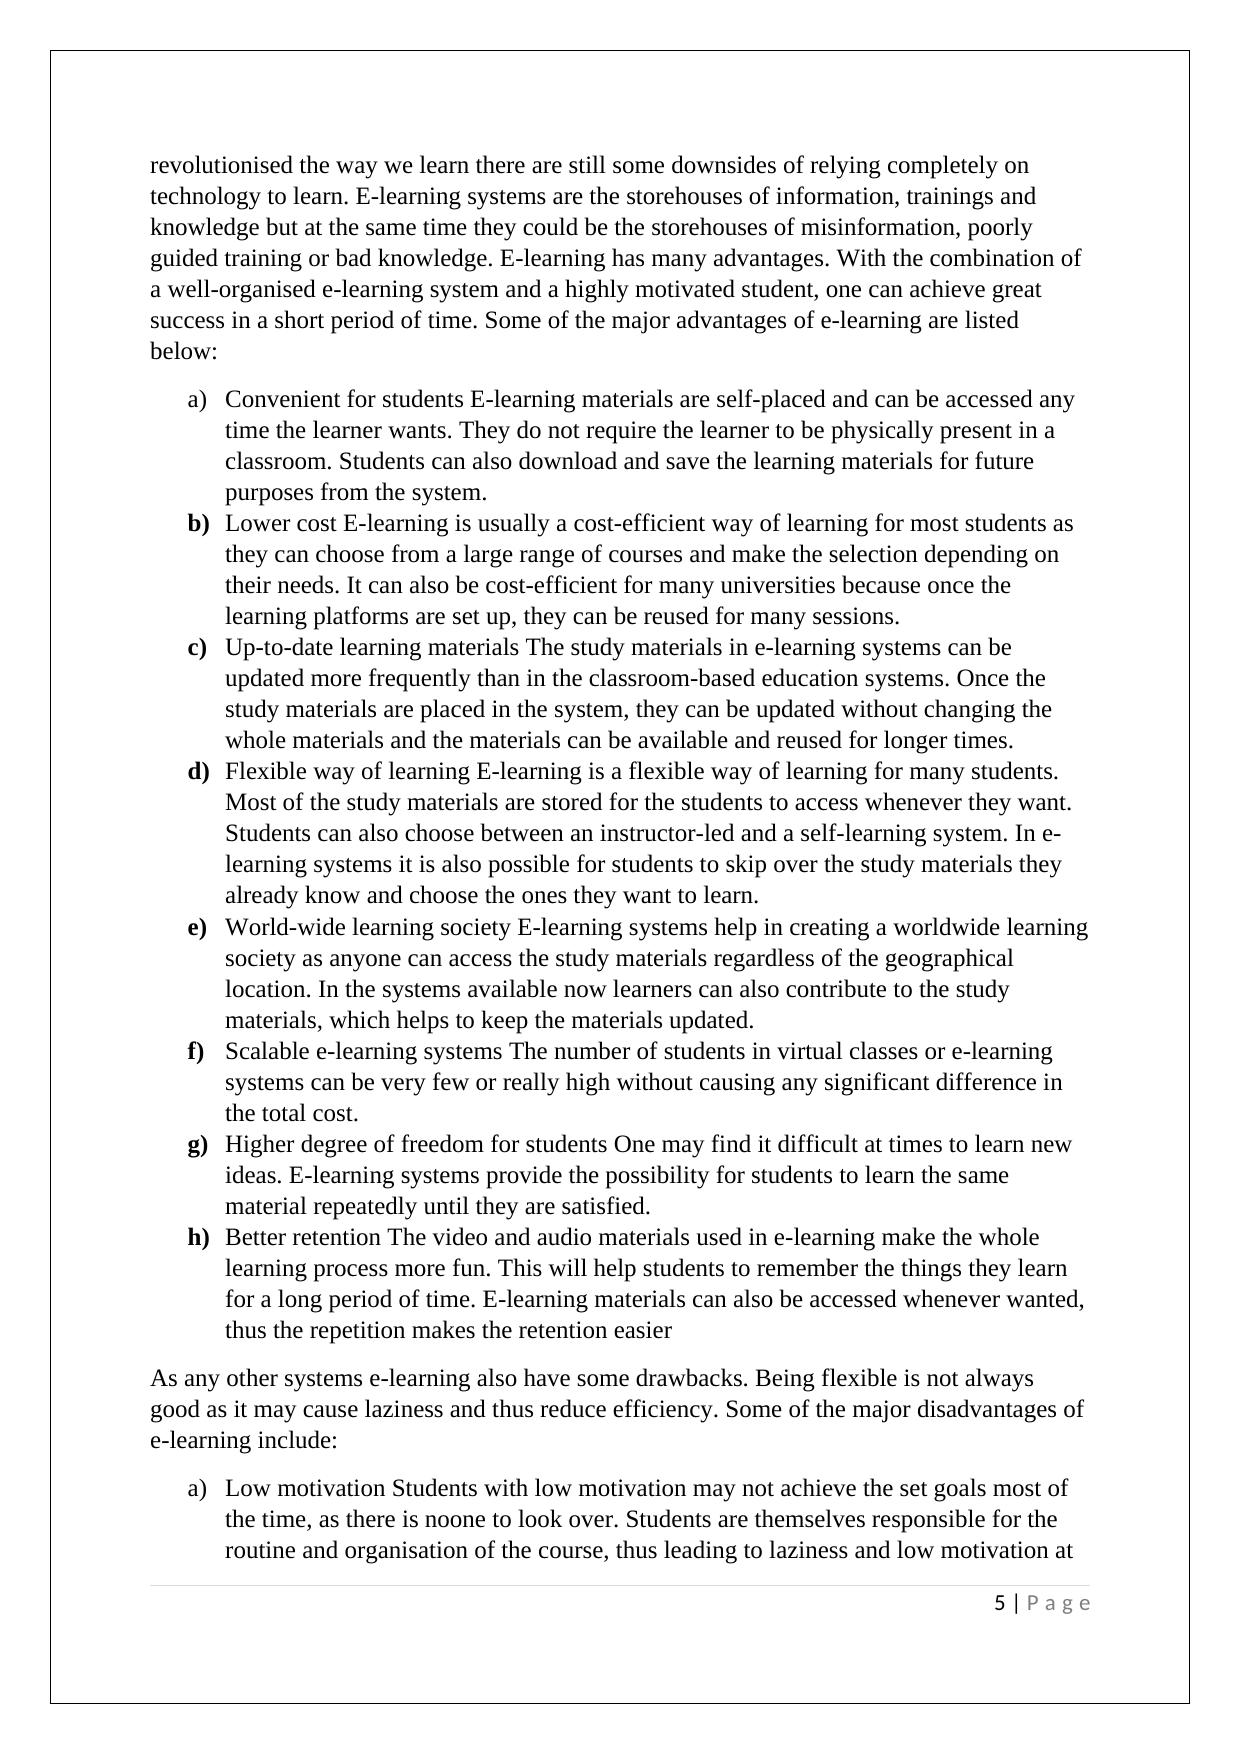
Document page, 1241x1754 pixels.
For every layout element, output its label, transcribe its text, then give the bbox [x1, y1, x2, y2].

list World-wide learning society E-learning systems help in creating a worldwide learning society as anyone can access the study materials regardless of the geographical location. In the systems available now learners can also contribute to the study materials, which helps to keep the materials updated. [187, 912, 1090, 1033]
list Convenient for students E-learning materials are self-placed and can be accessed any time the learner wants. They do not require the learner to be physically present in a classroom. Students can also download and save the learning materials for future purposes from the system. [187, 384, 1090, 506]
text As any other systems e-learning also have some drawbacks. Being flexible is not always good as it may cause laziness and thus reduce efficiency. Some of the major disadvantages of e-learning include: [150, 1363, 1090, 1454]
list Flexible way of learning E-learning is a flexible way of learning for many students. Most of the study materials are stored for the students to access whenever they want. Students can also choose between an instructor-led and a self-learning system. In e-learning systems it is also possible for students to skip over the study materials they already know and choose the ones they want to learn. [187, 756, 1090, 909]
list Better retention The video and audio materials used in e-learning make the whole learning process more fun. This will help students to remember the things they learn for a long period of time. E-learning materials can also be accessed whenever wanted, thus the repetition makes the retention easier [187, 1222, 1090, 1344]
list Scalable e-learning systems The number of students in virtual classes or e-learning systems can be very few or really high without causing any significant difference in the total cost. [187, 1036, 1090, 1127]
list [187, 1473, 1090, 1563]
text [150, 150, 1090, 365]
list Higher degree of freedom for students One may find it difficult at times to learn new ideas. E-learning systems provide the possibility for students to learn the same material repeatedly until they are satisfied. [187, 1129, 1090, 1220]
list Lower cost E-learning is usually a cost-efficient way of learning for most students as they can choose from a large range of courses and make the selection depending on their needs. It can also be cost-efficient for many universities because once the learning platforms are set up, they can be reused for many sessions. [187, 508, 1090, 630]
list Up-to-date learning materials The study materials in e-learning systems can be updated more frequently than in the classroom-based education systems. Once the study materials are placed in the system, they can be updated without changing the whole materials and the materials can be available and reused for longer times. [187, 632, 1090, 754]
